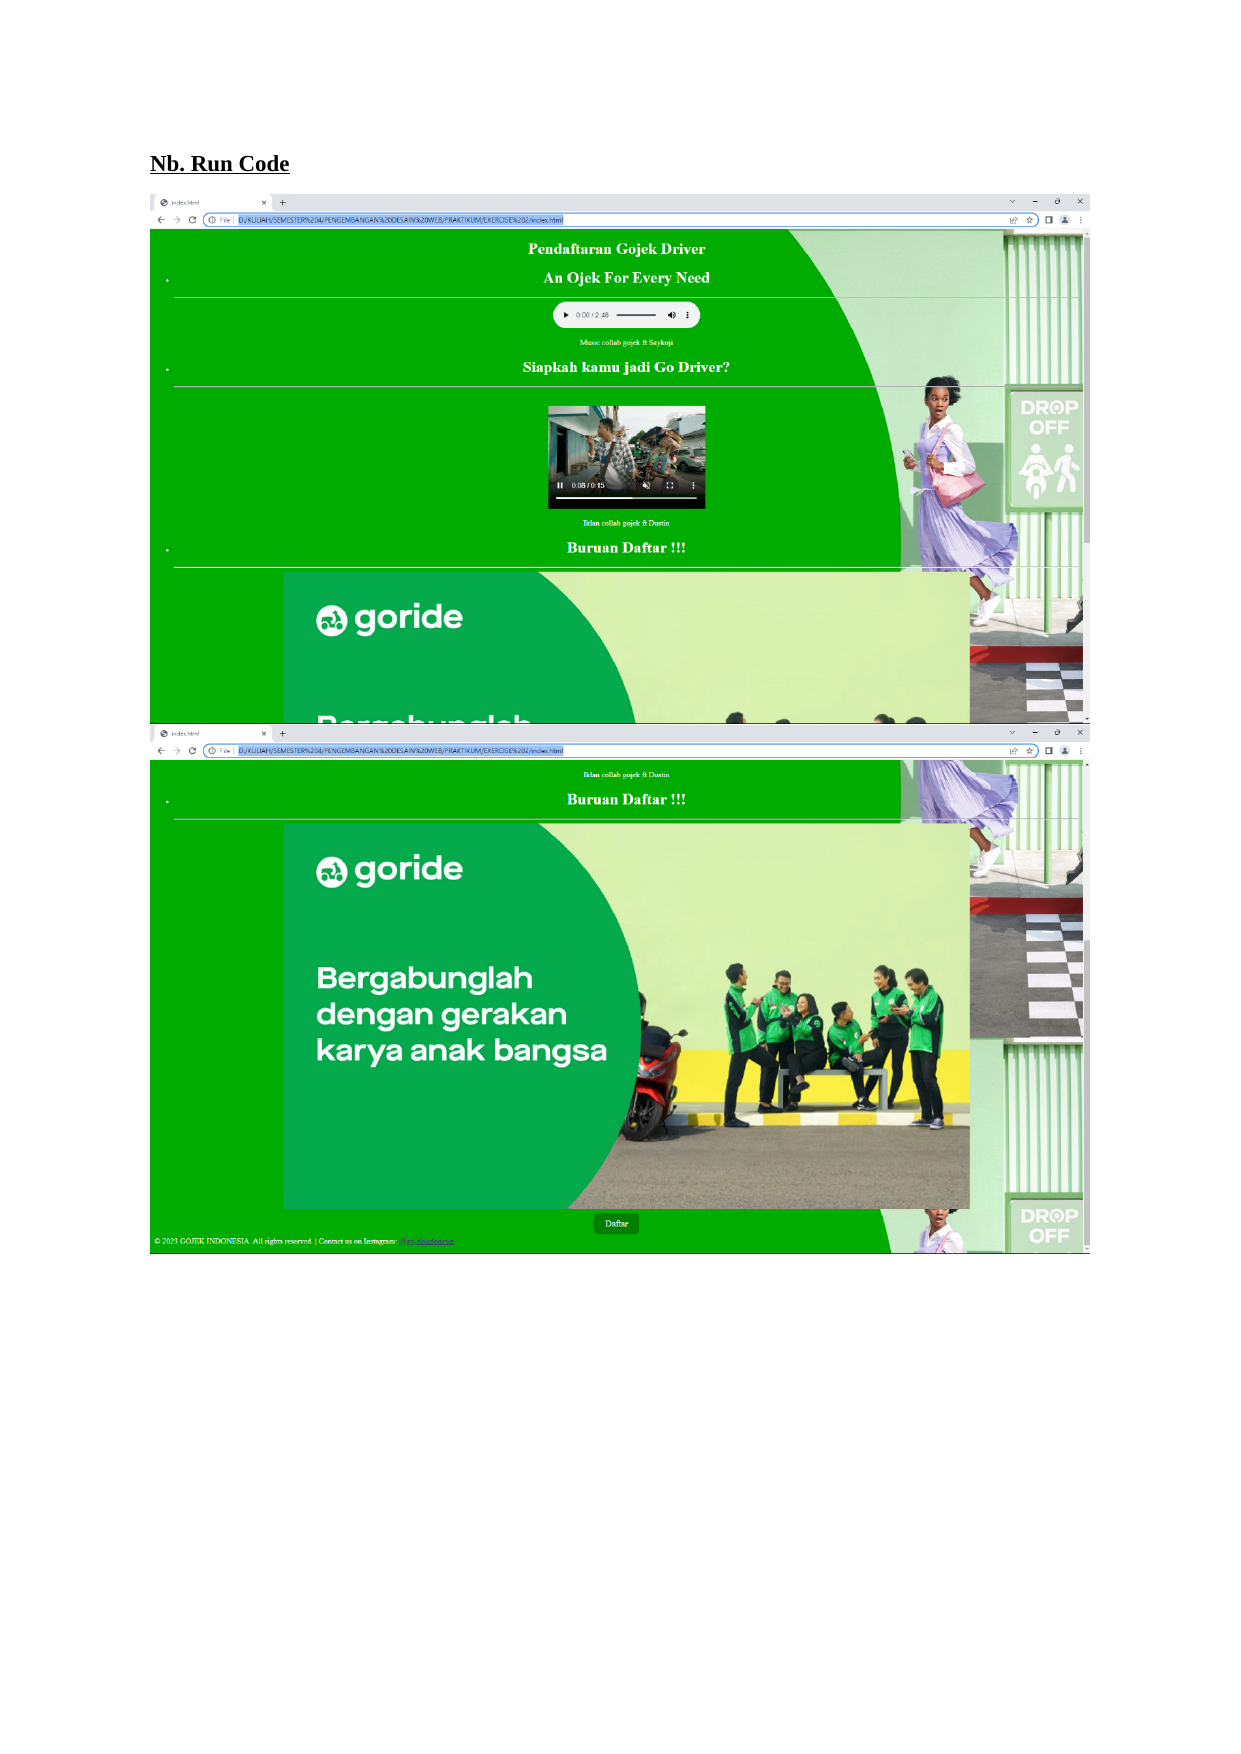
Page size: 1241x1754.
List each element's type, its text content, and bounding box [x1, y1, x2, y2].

picture [150, 194, 1091, 724]
picture [150, 725, 1091, 1254]
text Nb. Run Code [150, 150, 1090, 176]
